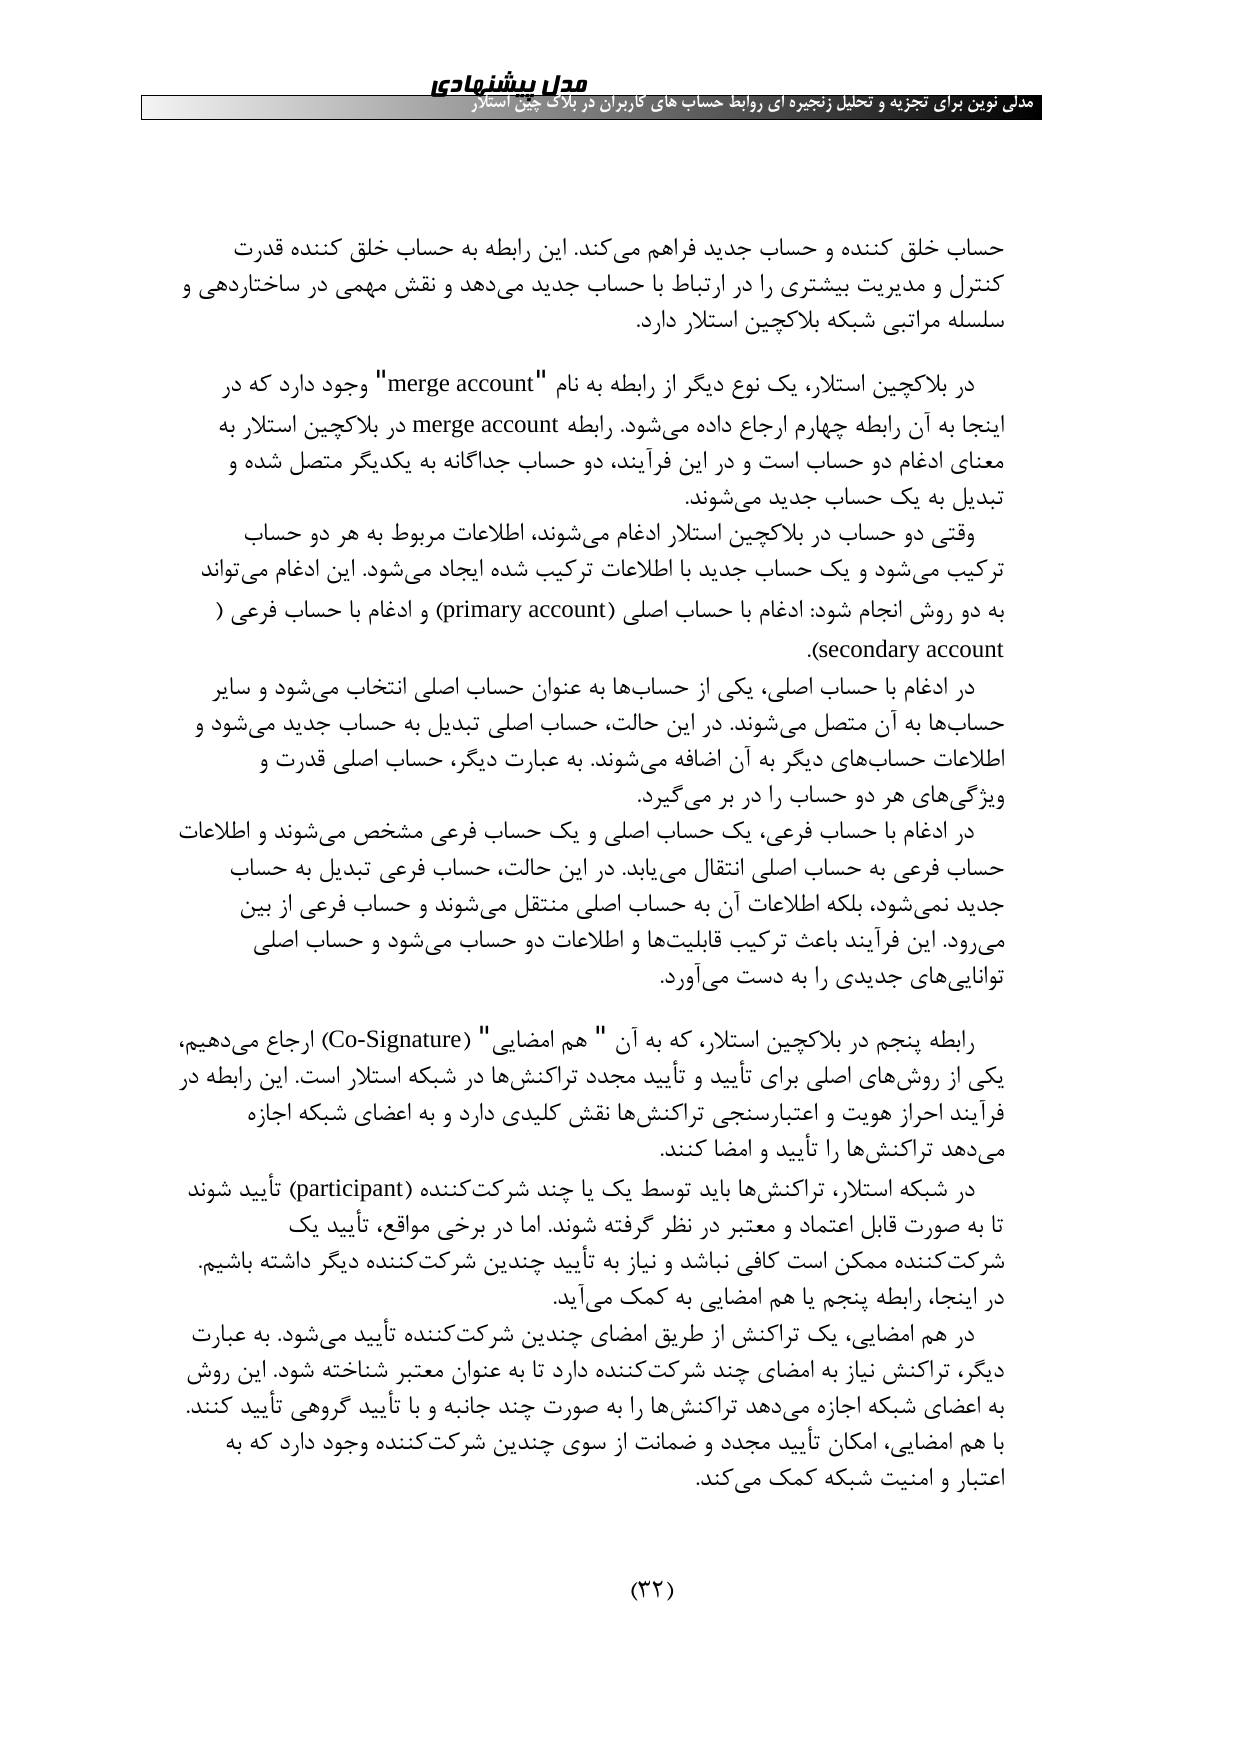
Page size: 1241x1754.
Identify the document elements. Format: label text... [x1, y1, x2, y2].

text در هم امضایی، یک تراکنش از طریق امضای چندین شرکت‌کننده تأیید می‌شود. به عبارت دیگر، تراکنش نیاز به امضای چند شرکت‌کننده دارد تا به عنوان معتبر شناخته شود. این روش به اعضای شبکه اجازه می‌دهد تراکنش‌ها را به صورت چند جانبه و با تأیید گروهی تأیید کنند. با هم امضایی، امکان تأیید مجدد و ضمانت از سوی چندین شرکت‌کننده وجود دارد که به اعتبار و امنیت شبکه کمک می‌کند. [177, 1322, 1004, 1496]
text وقتی دو حساب در بلاکچین استلار ادغام می‌شوند، اطلاعات مربوط به هر دو حساب ترکیب می‌شود و یک حساب جدید با اطلاعات ترکیب شده ایجاد می‌شود. این ادغام می‌تواند به دو روش انجام شود: ادغام با حساب اصلی (primary account) و ادغام با حساب فرعی (secondary account). [177, 521, 1004, 667]
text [177, 236, 1004, 338]
text رابطه پنجم در بلاکچین استلار، که به آن " هم امضایی" (Co-Signature) ارجاع می‌دهیم، یکی از روش‌های اصلی برای تأیید و تأیید مجدد تراکنش‌ها در شبکه استلار است. این رابطه در فرآیند احراز هویت و اعتبارسنجی تراکنش‌ها نقش کلیدی دارد و به اعضای شبکه اجازه می‌دهد تراکنش‌ها را تأیید و امضا کنند. [177, 1024, 1004, 1166]
text در بلاکچین استلار، یک نوع دیگر از رابطه به نام "merge account" وجود دارد که در اینجا به آن رابطه چهارم ارجاع داده می‌شود. رابطه merge account در بلاکچین استلار به معنای ادغام دو حساب است و در این فرآیند، دو حساب جداگانه به یکدیگر متصل شده و تبدیل به یک حساب جدید می‌شوند. [177, 368, 1004, 514]
text در ادغام با حساب اصلی، یکی از حساب‌ها به عنوان حساب اصلی انتخاب می‌شود و سایر حساب‌ها به آن متصل می‌شوند. در این حالت، حساب اصلی تبدیل به حساب جدید می‌شود و اطلاعات حساب‌های دیگر به آن اضافه می‌شوند. به عبارت دیگر، حساب اصلی قدرت و ویژگی‌های هر دو حساب را در بر می‌گیرد. [177, 675, 1004, 813]
text در ادغام با حساب فرعی، یک حساب اصلی و یک حساب فرعی مشخص می‌شوند و اطلاعات حساب فرعی به حساب اصلی انتقال می‌یابد. در این حالت، حساب فرعی تبدیل به حساب جدید نمی‌شود، بلکه اطلاعات آن به حساب اصلی منتقل می‌شوند و حساب فرعی از بین می‌رود. این فرآیند باعث ترکیب قابلیت‌ها و اطلاعات دو حساب می‌شود و حساب اصلی توانایی‌های جدیدی را به دست می‌آورد. [177, 820, 1004, 993]
text در شبکه استلار، تراکنش‌ها باید توسط یک یا چند شرکت‌کننده (participant) تأیید شوند تا به صورت قابل اعتماد و معتبر در نظر گرفته شوند. اما در برخی مواقع، تأیید یک شرکت‌کننده ممکن است کافی نباشد و نیاز به تأیید چندین شرکت‌کننده دیگر داشته باشیم. در اینجا، رابطه پنجم یا هم امضایی به کمک می‌آید. [177, 1173, 1004, 1315]
